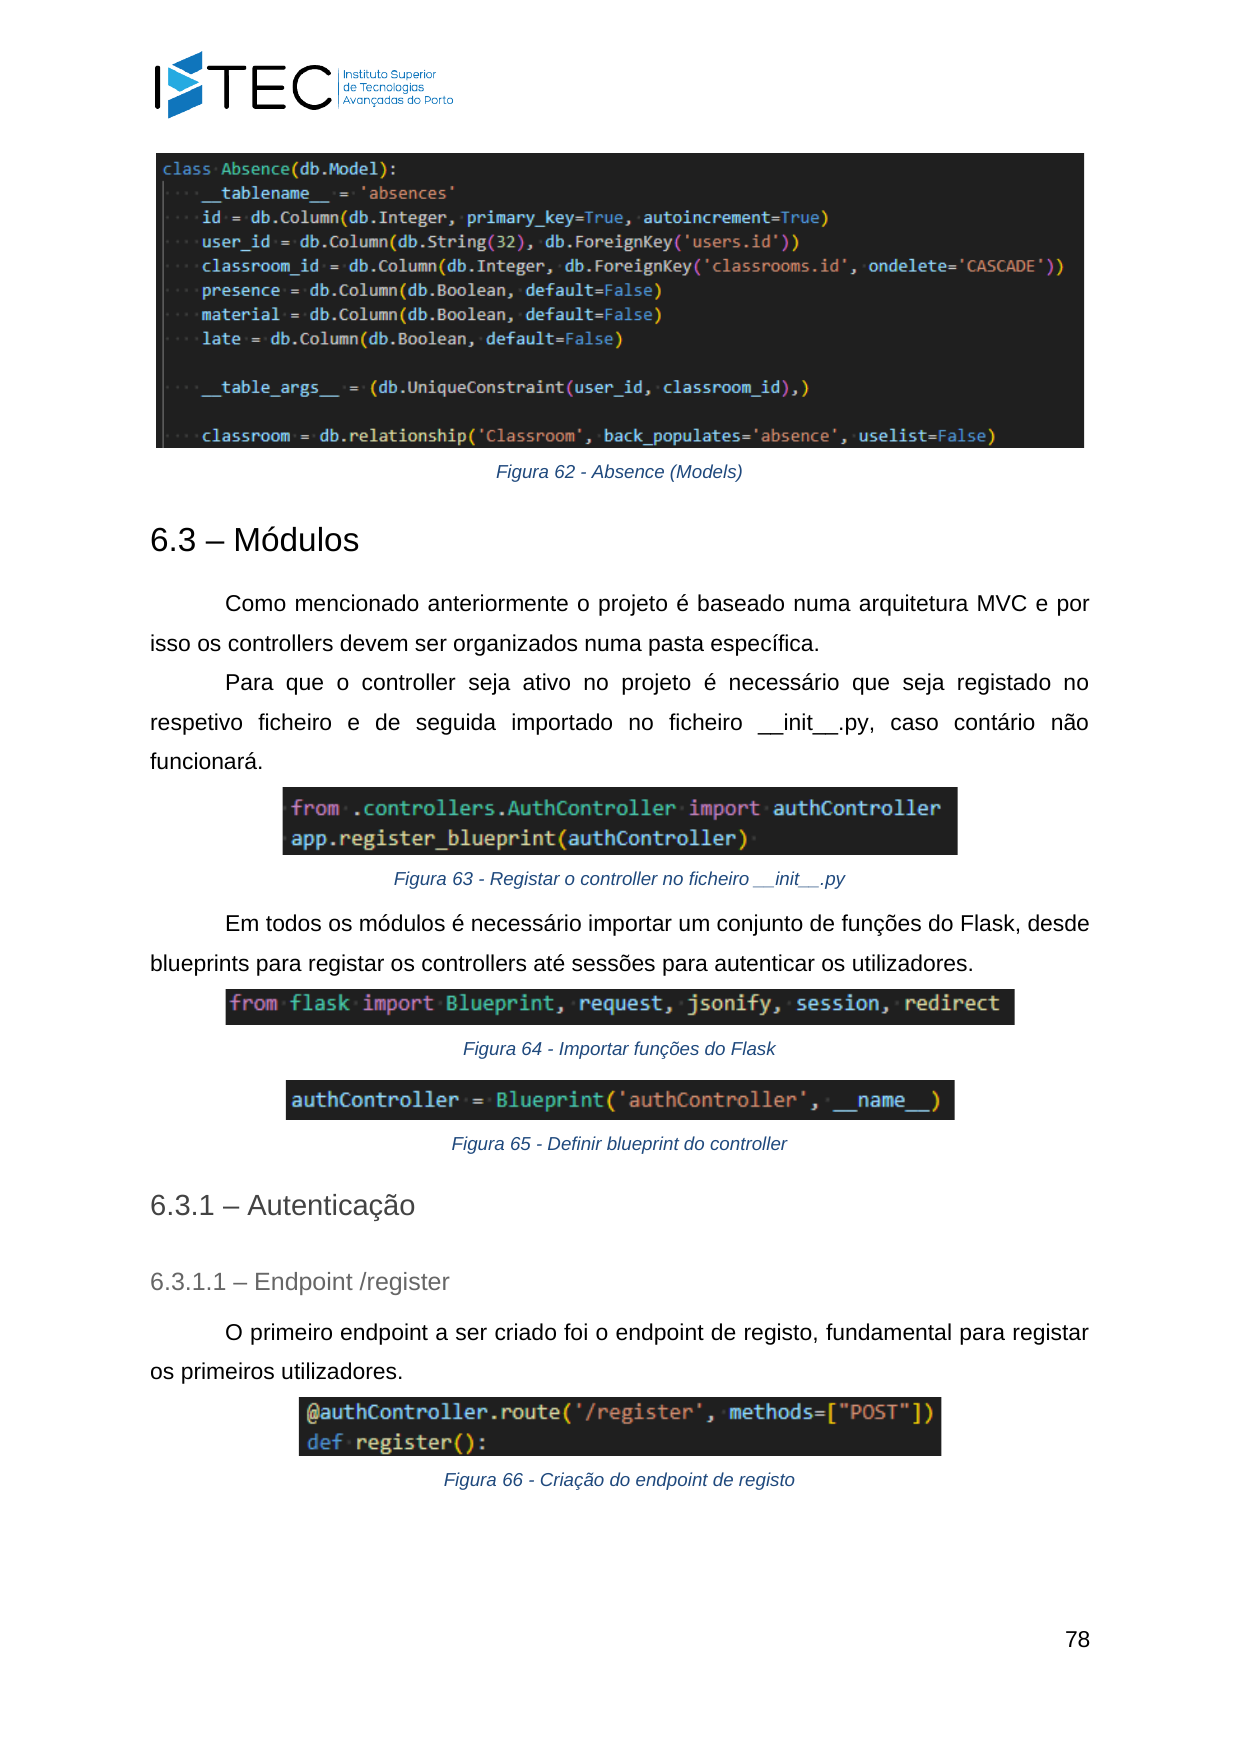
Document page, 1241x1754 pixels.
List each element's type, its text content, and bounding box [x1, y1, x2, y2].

text Figura 62 - Absence (Models) [150, 461, 1090, 482]
picture [156, 153, 1085, 448]
text Figura 63 - Registar o controller no ficheiro __init__.py [150, 868, 1090, 889]
picture [225, 989, 1015, 1025]
text Figura 64 - Importar funções do Flask [150, 1038, 1090, 1060]
picture [298, 1397, 942, 1456]
text Em todos os módulos é necessário importar um conjunto de funções do Flask, desde blueprints para registar os controllers até sessões para autenticar os utilizadores. [150, 910, 1090, 976]
picture [285, 1080, 955, 1120]
text Para que o controller seja ativo no projeto é necessário que seja registado no respetivo ficheiro e de seguida importado no ficheiro __init__.py, caso contário não funcionará. [150, 669, 1090, 774]
picture [282, 787, 958, 855]
text O primeiro endpoint a ser criado foi o endpoint de registo, fundamental para registar os primeiros utilizadores. [150, 1318, 1090, 1384]
picture [150, 51, 454, 129]
text Figura 65 - Definir blueprint do controller [150, 1133, 1090, 1154]
subtitle 6.3.1 – Autenticação [150, 1188, 1090, 1221]
subtitle 6.3.1.1 – Endpoint /register [150, 1267, 1090, 1296]
text Como mencionado anteriormente o projeto é baseado numa arquitetura MVC e por isso os controllers devem ser organizados numa pasta específica. [150, 590, 1090, 656]
text Figura 66 - Criação do endpoint de registo [150, 1468, 1090, 1490]
subtitle 6.3 – Módulos [150, 520, 1090, 558]
